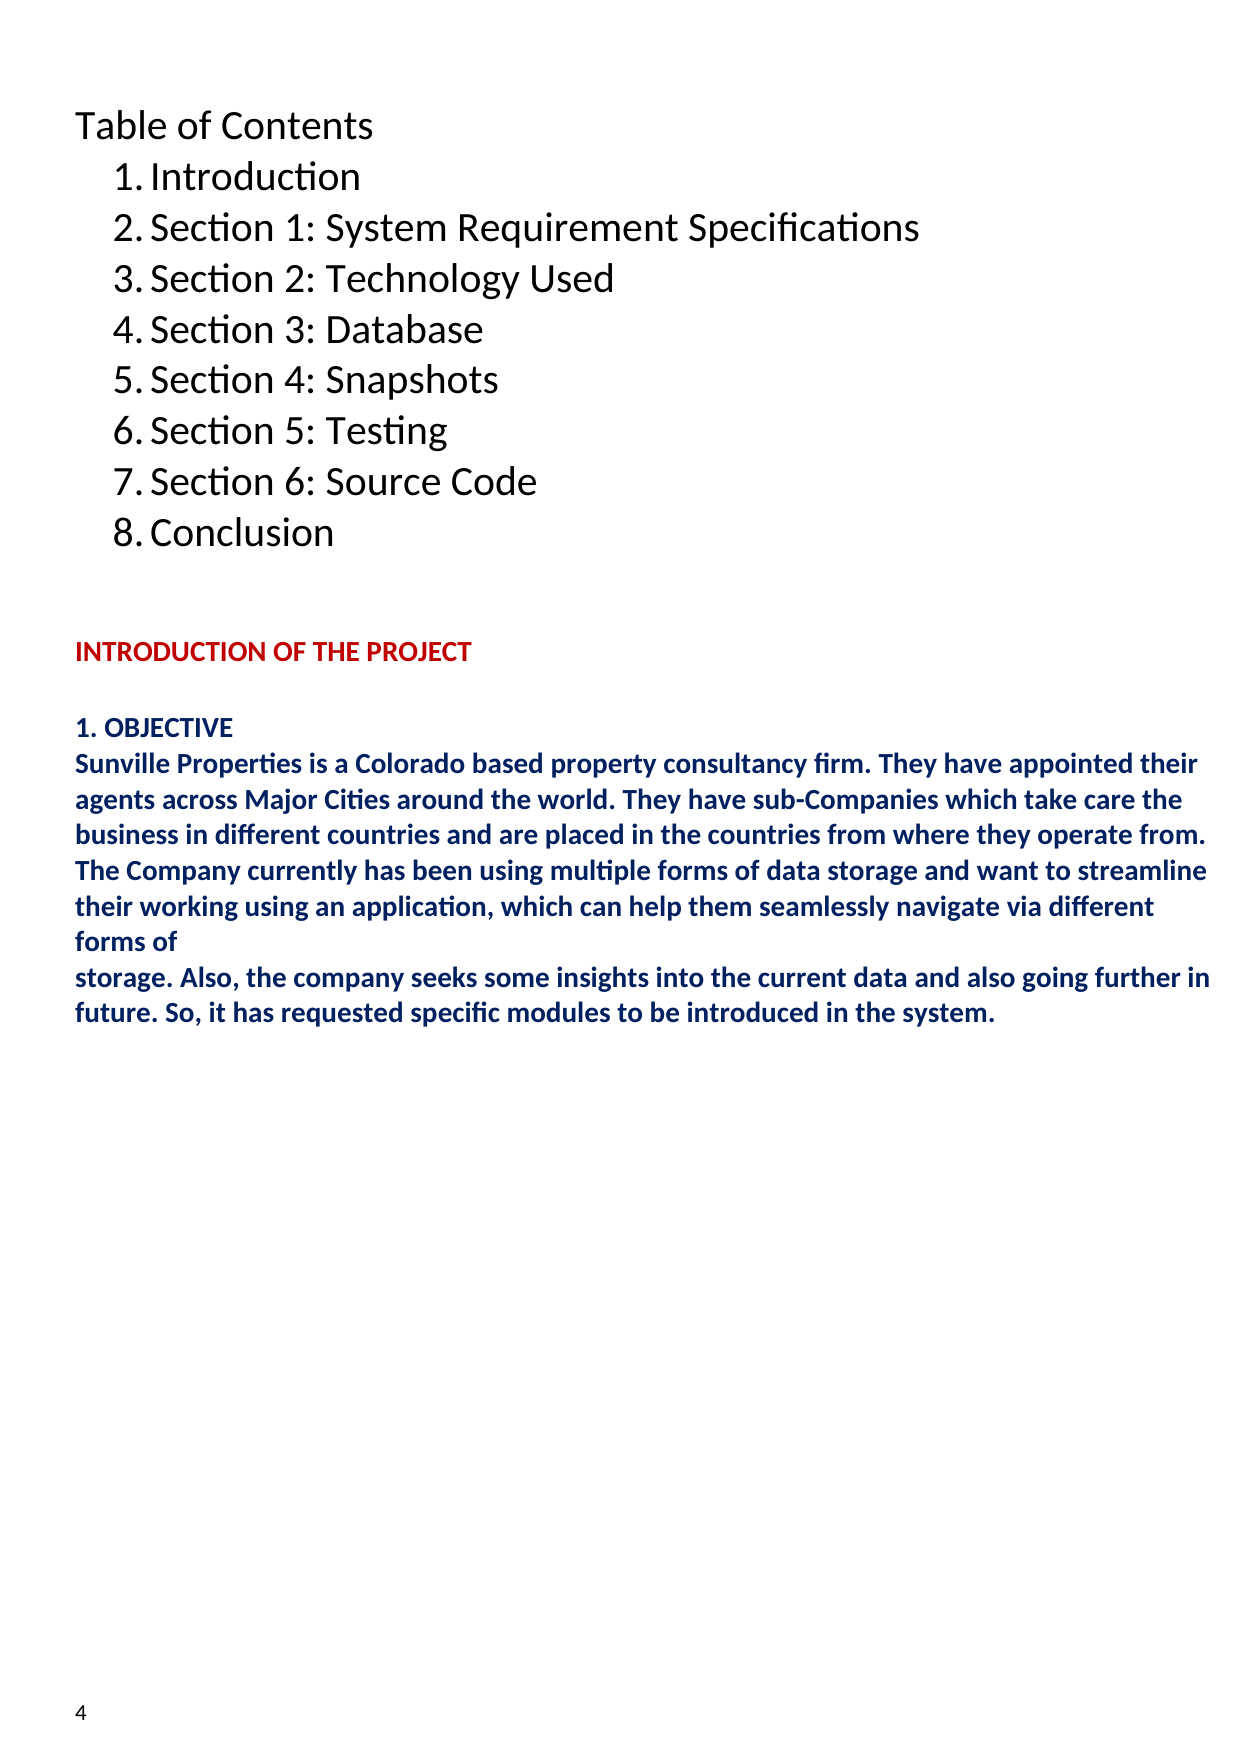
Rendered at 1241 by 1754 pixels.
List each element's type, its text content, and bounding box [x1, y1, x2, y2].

list Section 3: Database [112, 303, 1211, 353]
text 1. OBJECTIVE [75, 709, 1211, 745]
list Section 2: Technology Used [112, 252, 1211, 303]
list Introduction [112, 150, 1211, 201]
list Section 6: Source Code [112, 455, 1211, 506]
list Conclusion [112, 506, 1211, 557]
list Section 5: Testing [112, 404, 1211, 455]
list Section 1: System Requirement Specifications [112, 201, 1211, 252]
list Section 4: Snapshots [112, 353, 1211, 404]
text Table of Contents [75, 99, 1211, 150]
text INTRODUCTION OF THE PROJECT [75, 633, 1211, 669]
text Sunville Properties is a Colorado based property consultancy firm. They have appointed their agents across Major Cities around the world. They have sub-Companies which take care the business in different countries and are placed in the countries from where they operate from. The Company currently has been using multiple forms of data storage and want to streamline their working using an application, which can help them seamlessly navigate via different forms of [75, 745, 1211, 959]
text storage. Also, the company seeks some insights into the current data and also going further in future. So, it has requested specific modules to be introduced in the system. [75, 959, 1211, 1030]
